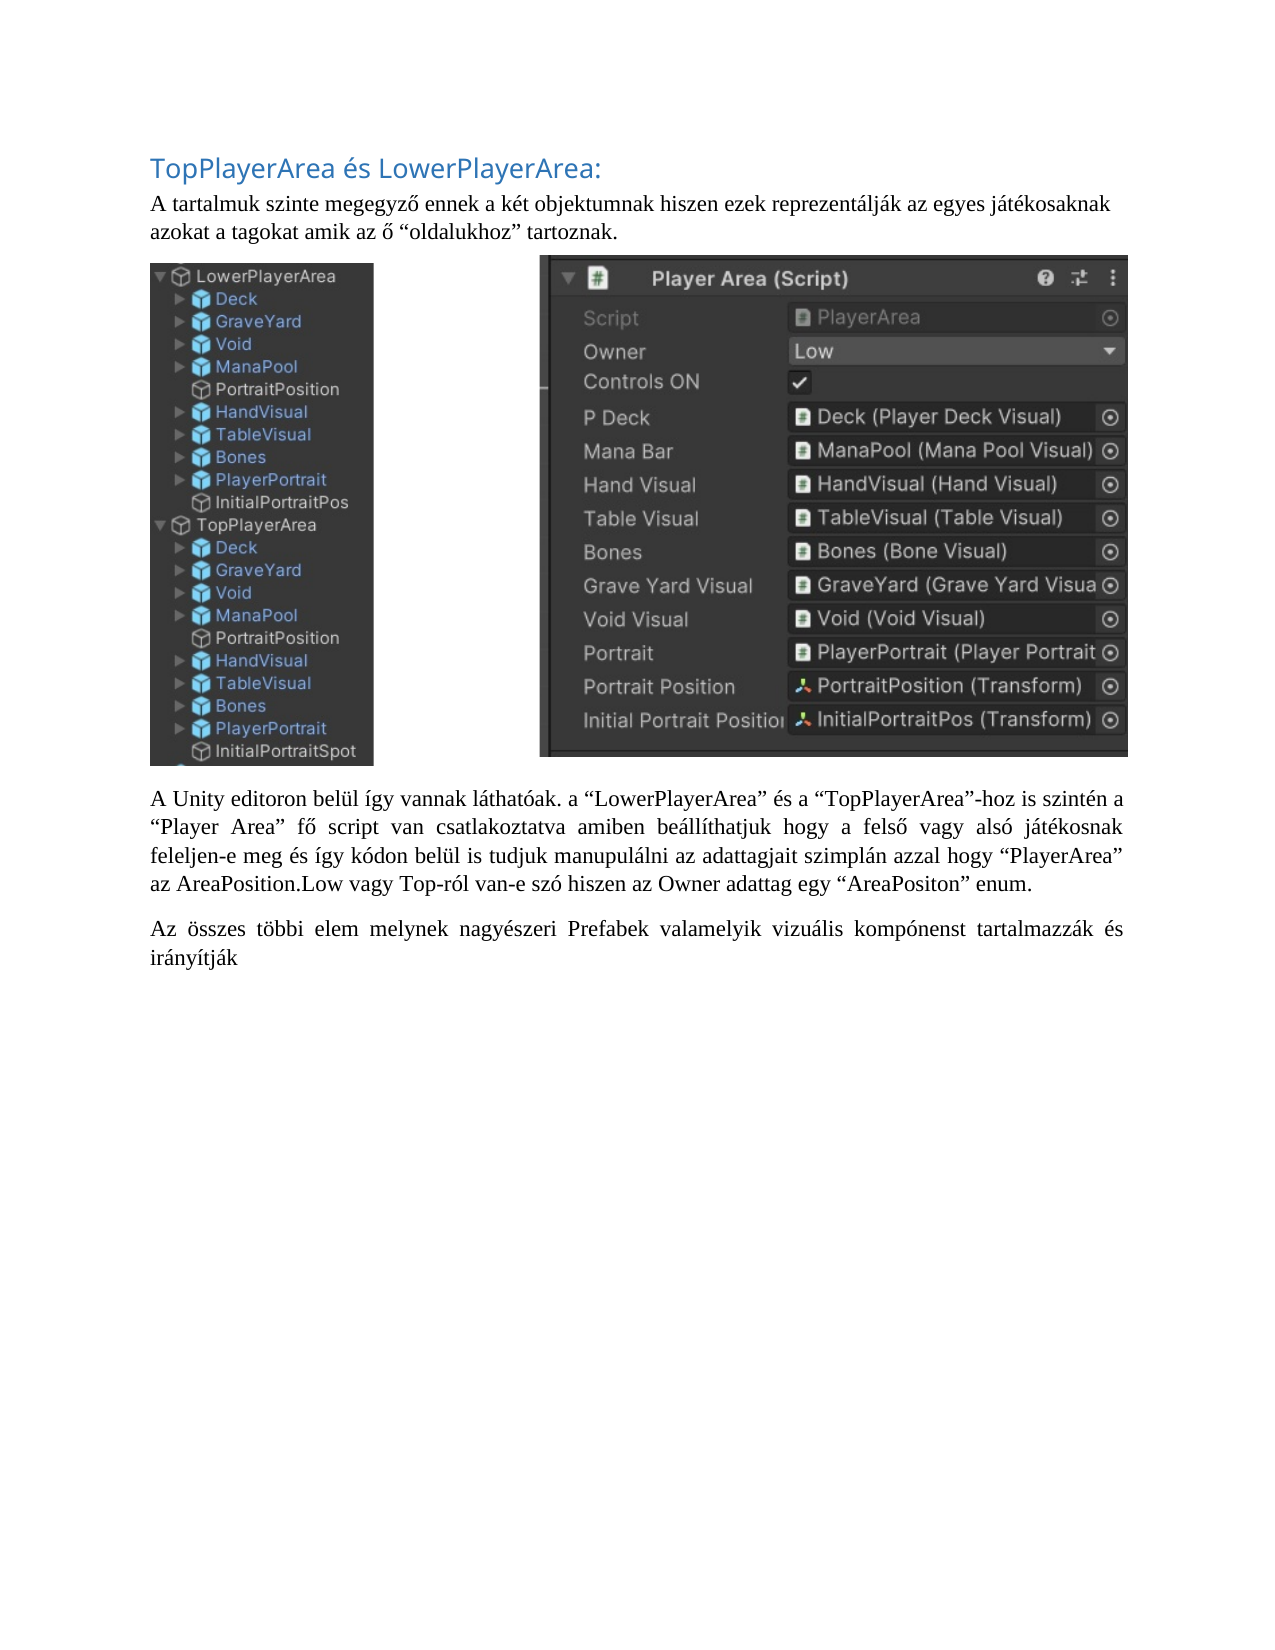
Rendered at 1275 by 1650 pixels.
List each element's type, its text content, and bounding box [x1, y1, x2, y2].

text A Unity editoron belül így vannak láthatóak. a “LowerPlayerArea” és a “TopPlayerArea”-hoz is szintén a “Player Area” fő script van csatlakoztatva amiben beállíthatjuk hogy a felső vagy alsó játékosnak feleljen-e meg és így kódon belül is tudjuk manupulálni az adattagjait szimplán azzal hogy “PlayerArea” az AreaPosition.Low vagy Top-ról van-e szó hiszen az Owner adattag egy “AreaPositon” enum. [150, 785, 1125, 896]
text A tartalmuk szinte megegyző ennek a két objektumnak hiszen ezek reprezentálják az egyes játékosaknak azokat a tagokat amik az ő “oldalukhoz” tartoznak. [150, 190, 1125, 244]
text Az összes többi elem melynek nagyészeri Prefabek valamelyik vizuális kompónenst tartalmazzák és irányítják [150, 915, 1125, 970]
picture [539, 255, 1128, 757]
subtitle TopPlayerArea és LowerPlayerArea: [150, 150, 1125, 187]
picture [150, 263, 374, 766]
